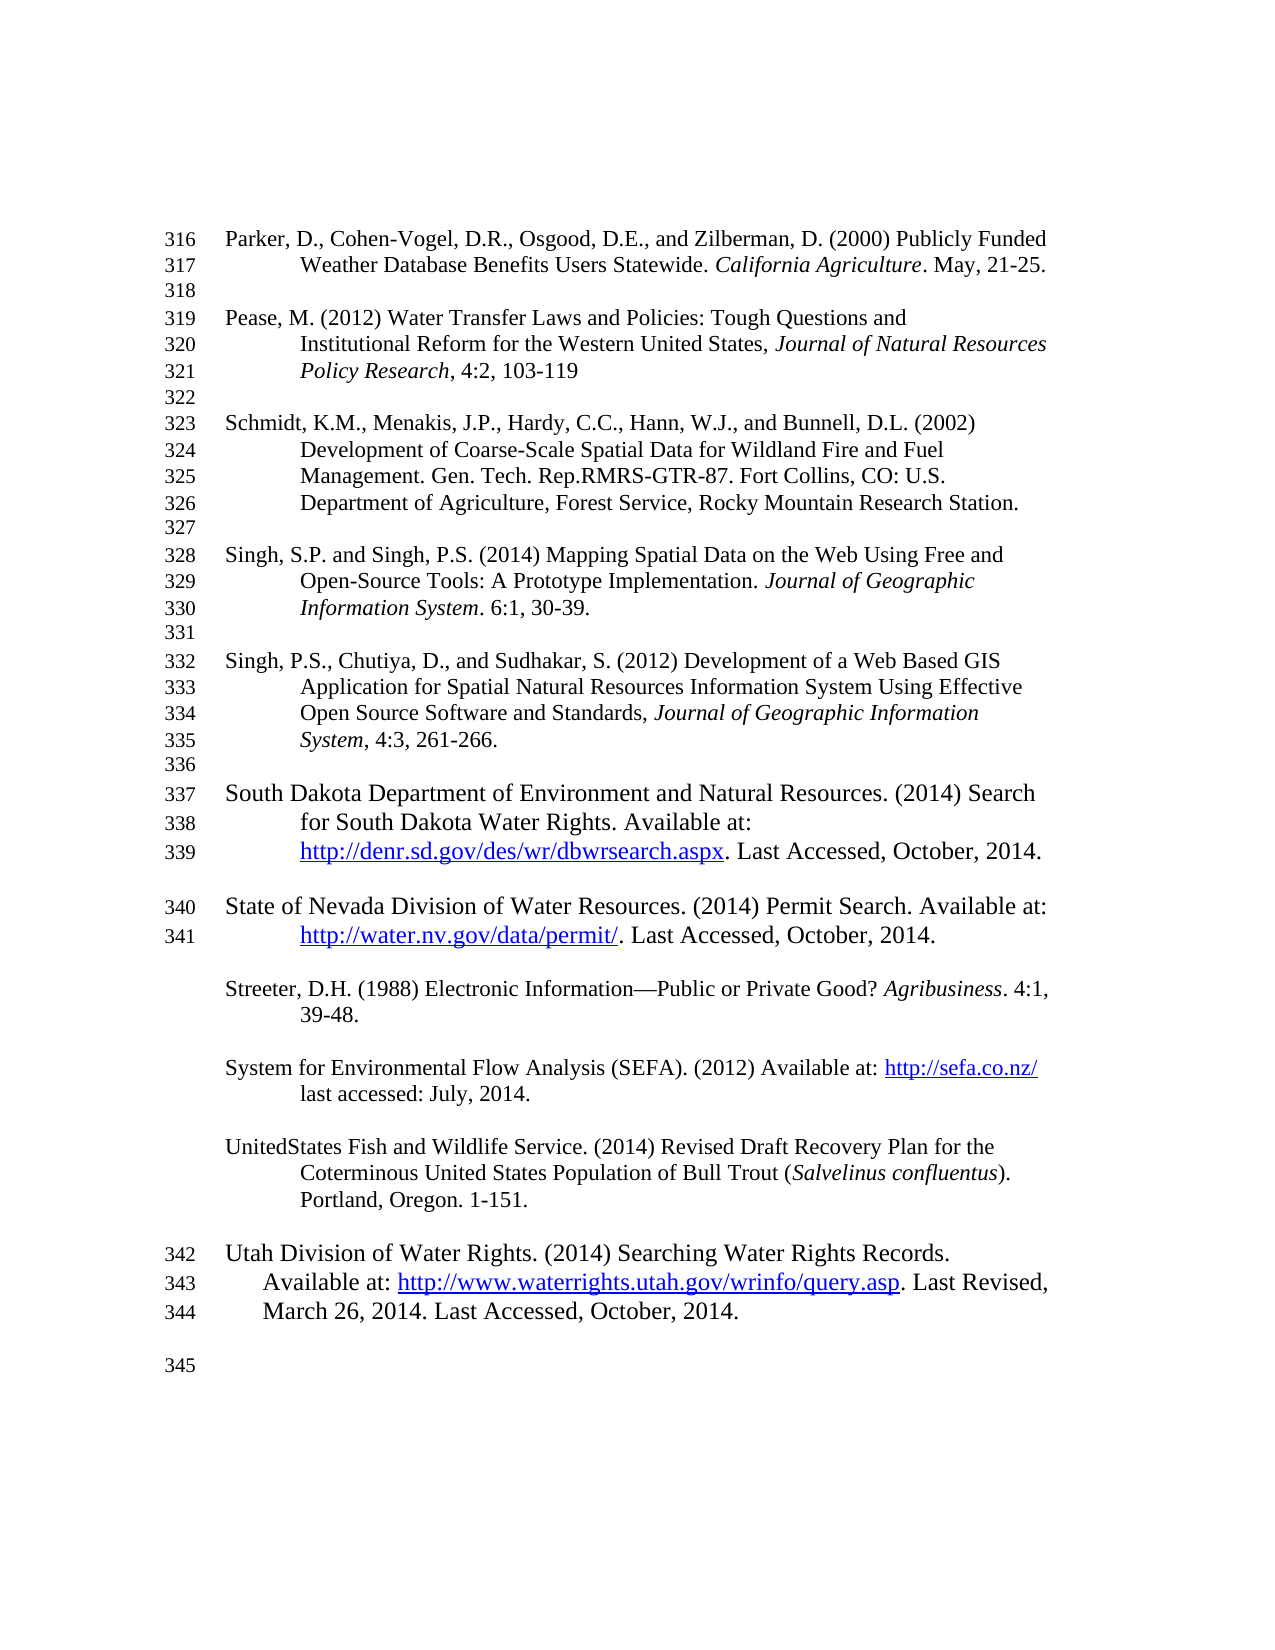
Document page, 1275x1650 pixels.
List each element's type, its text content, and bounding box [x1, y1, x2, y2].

text UnitedStates Fish and Wildlife Service. (2014) Revised Draft Recovery Plan for the Coterminous United States Population of Bull Trout (Salvelinus confluentus). Portland, Oregon. 1-151. [225, 1133, 1050, 1212]
text Parker, D., Cohen-Vogel, D.R., Osgood, D.E., and Zilberman, D. (2000) Publicly Funded Weather Database Benefits Users Statewide. California Agriculture. May, 21-25. [225, 225, 1050, 278]
text Pease, M. (2012) Water Transfer Laws and Policies: Tough Questions and [225, 304, 1050, 330]
text State of Nevada Division of Water Resources. (2014) Permit Search. Available at: http://water.nv.gov/data/permit/. Last Accessed, October, 2014. [225, 891, 1050, 948]
text Singh, S.P. and Singh, P.S. (2014) Mapping Spatial Data on the Web Using Free and Open-Source Tools: A Prototype Implementation. Journal of Geographic Information System. 6:1, 30-39. [225, 541, 1050, 620]
text System for Environmental Flow Analysis (SEFA). (2012) Available at: http://sefa.co.nz/ last accessed: July, 2014. [225, 1054, 1050, 1107]
text Singh, P.S., Chutiya, D., and Sudhakar, S. (2012) Development of a Web Based GIS Application for Spatial Natural Resources Information System Using Effective Open Source Software and Standards, Journal of Geographic Information System, 4:3, 261-266. [225, 647, 1050, 752]
text Schmidt, K.M., Menakis, J.P., Hardy, C.C., Hann, W.J., and Bunnell, D.L. (2002) Development of Coarse-Scale Spatial Data for Wildland Fire and Fuel Management. Gen. Tech. Rep.RMRS-GTR-87. Fort Collins, CO: U.S. Department of Agriculture, Forest Service, Rocky Mountain Research Station. [225, 409, 1050, 515]
text South Dakota Department of Environment and Natural Resources. (2014) Search for South Dakota Water Rights. Available at: http://denr.sd.gov/des/wr/dbwrsearch.aspx. Last Accessed, October, 2014. [225, 778, 1050, 865]
text Utah Division of Water Rights. (2014) Searching Water Rights Records. Available at: http://www.waterrights.utah.gov/wrinfo/query.asp. Last Revised, March 26, 2014. Last Accessed, October, 2014. [225, 1238, 1050, 1325]
text Streeter, D.H. (1988) Electronic Information—Public or Private Good? Agribusiness. 4:1, 39-48. [225, 975, 1050, 1028]
text Institutional Reform for the Western United States, Journal of Natural Resources Policy Research, 4:2, 103-119 [300, 330, 1050, 383]
